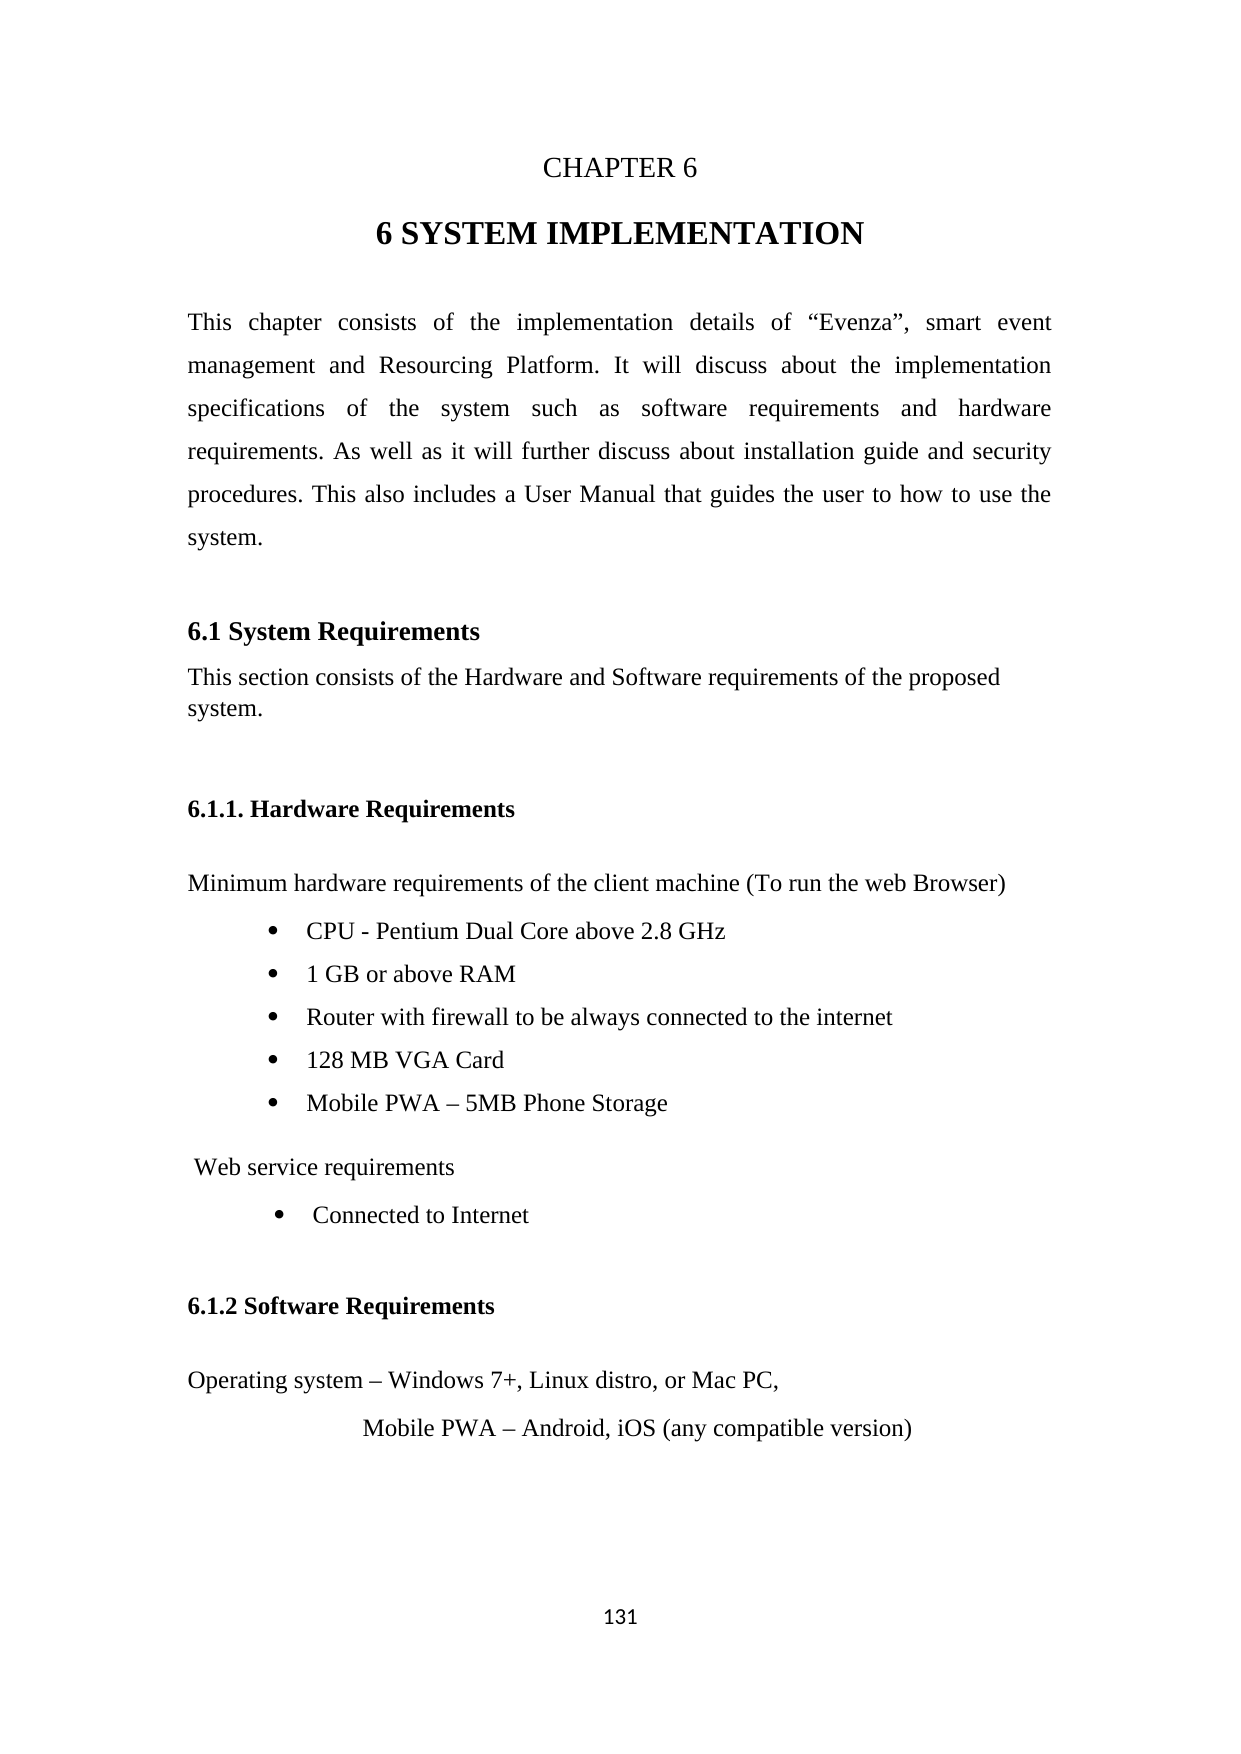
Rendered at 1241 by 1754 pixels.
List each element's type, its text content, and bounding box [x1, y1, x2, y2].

list 128 MB VGA Card [269, 1045, 1053, 1074]
list Router with firewall to be always connected to the internet [269, 1002, 1053, 1031]
subtitle 6 SYSTEM IMPLEMENTATION [187, 213, 1053, 252]
text This section consists of the Hardware and Software requirements of the proposed system. [187, 662, 1053, 721]
text Web service requirements [187, 1152, 1053, 1181]
text Minimum hardware requirements of the client machine (To run the web Browser) [187, 868, 1053, 897]
text CHAPTER 6 [187, 150, 1053, 183]
subtitle 6.1 System Requirements [187, 582, 1053, 647]
list Connected to Internet [275, 1200, 1053, 1229]
list Mobile PWA – 5MB Phone Storage [269, 1088, 1053, 1117]
text This chapter consists of the implementation details of “Evenza”, smart event management and Resourcing Platform. It will discuss about the implementation specifications of the system such as software requirements and hardware requirements. As well as it will further discuss about installation guide and security procedures. This also includes a User Manual that guides the user to how to use the system. [187, 307, 1053, 551]
subtitle 6.1.1. Hardware Requirements [187, 794, 1053, 822]
list CPU - Pentium Dual Core above 2.8 GHz [269, 916, 1053, 944]
text Operating system – Windows 7+, Linux distro, or Mac PC, [187, 1365, 1053, 1394]
text Mobile PWA – Android, iOS (any compatible version) [187, 1413, 1053, 1442]
list 1 GB or above RAM [269, 959, 1053, 988]
subtitle 6.1.2 Software Requirements [187, 1291, 1053, 1320]
